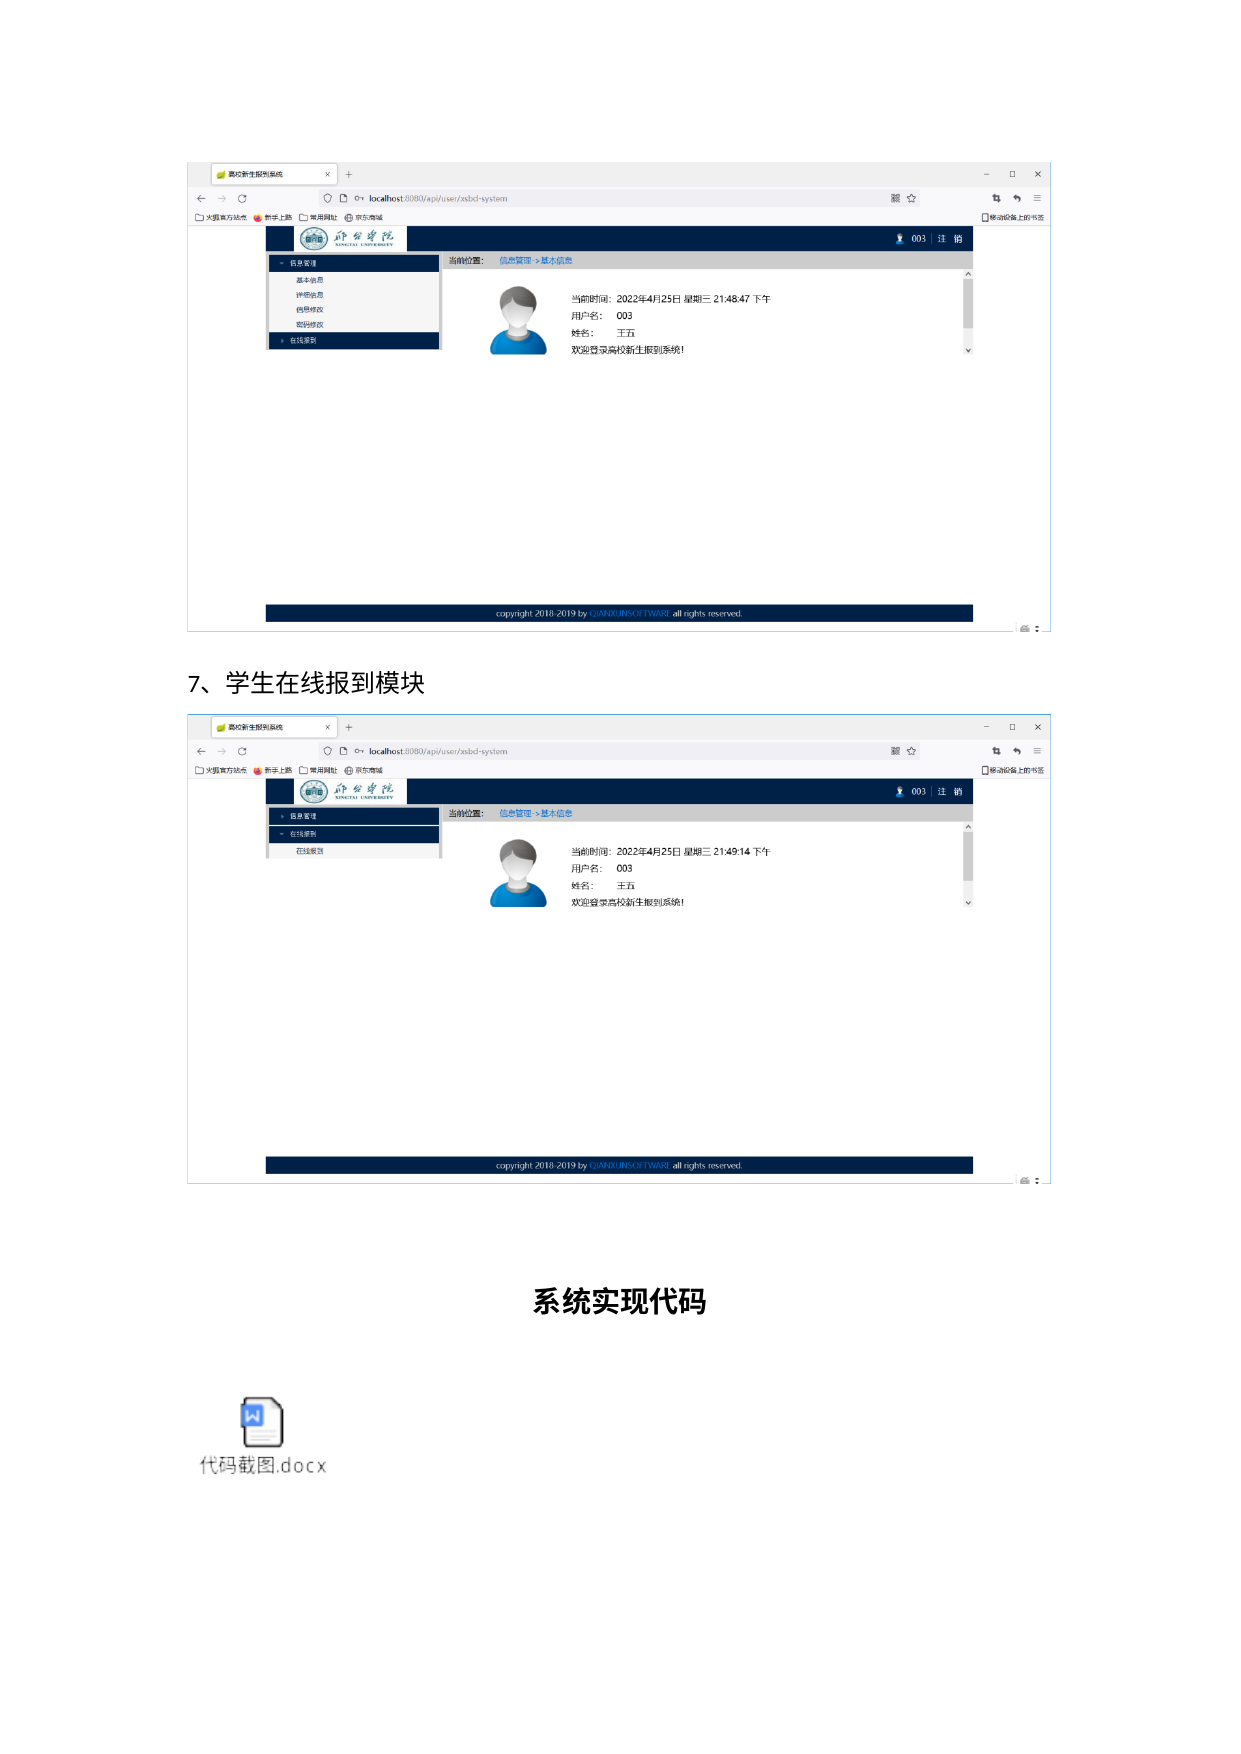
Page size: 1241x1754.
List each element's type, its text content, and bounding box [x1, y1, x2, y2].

picture [187, 162, 1051, 632]
picture [187, 714, 1051, 1184]
text 系统实现代码 [187, 1267, 1053, 1332]
list 学生在线报到模块 [187, 649, 1053, 714]
